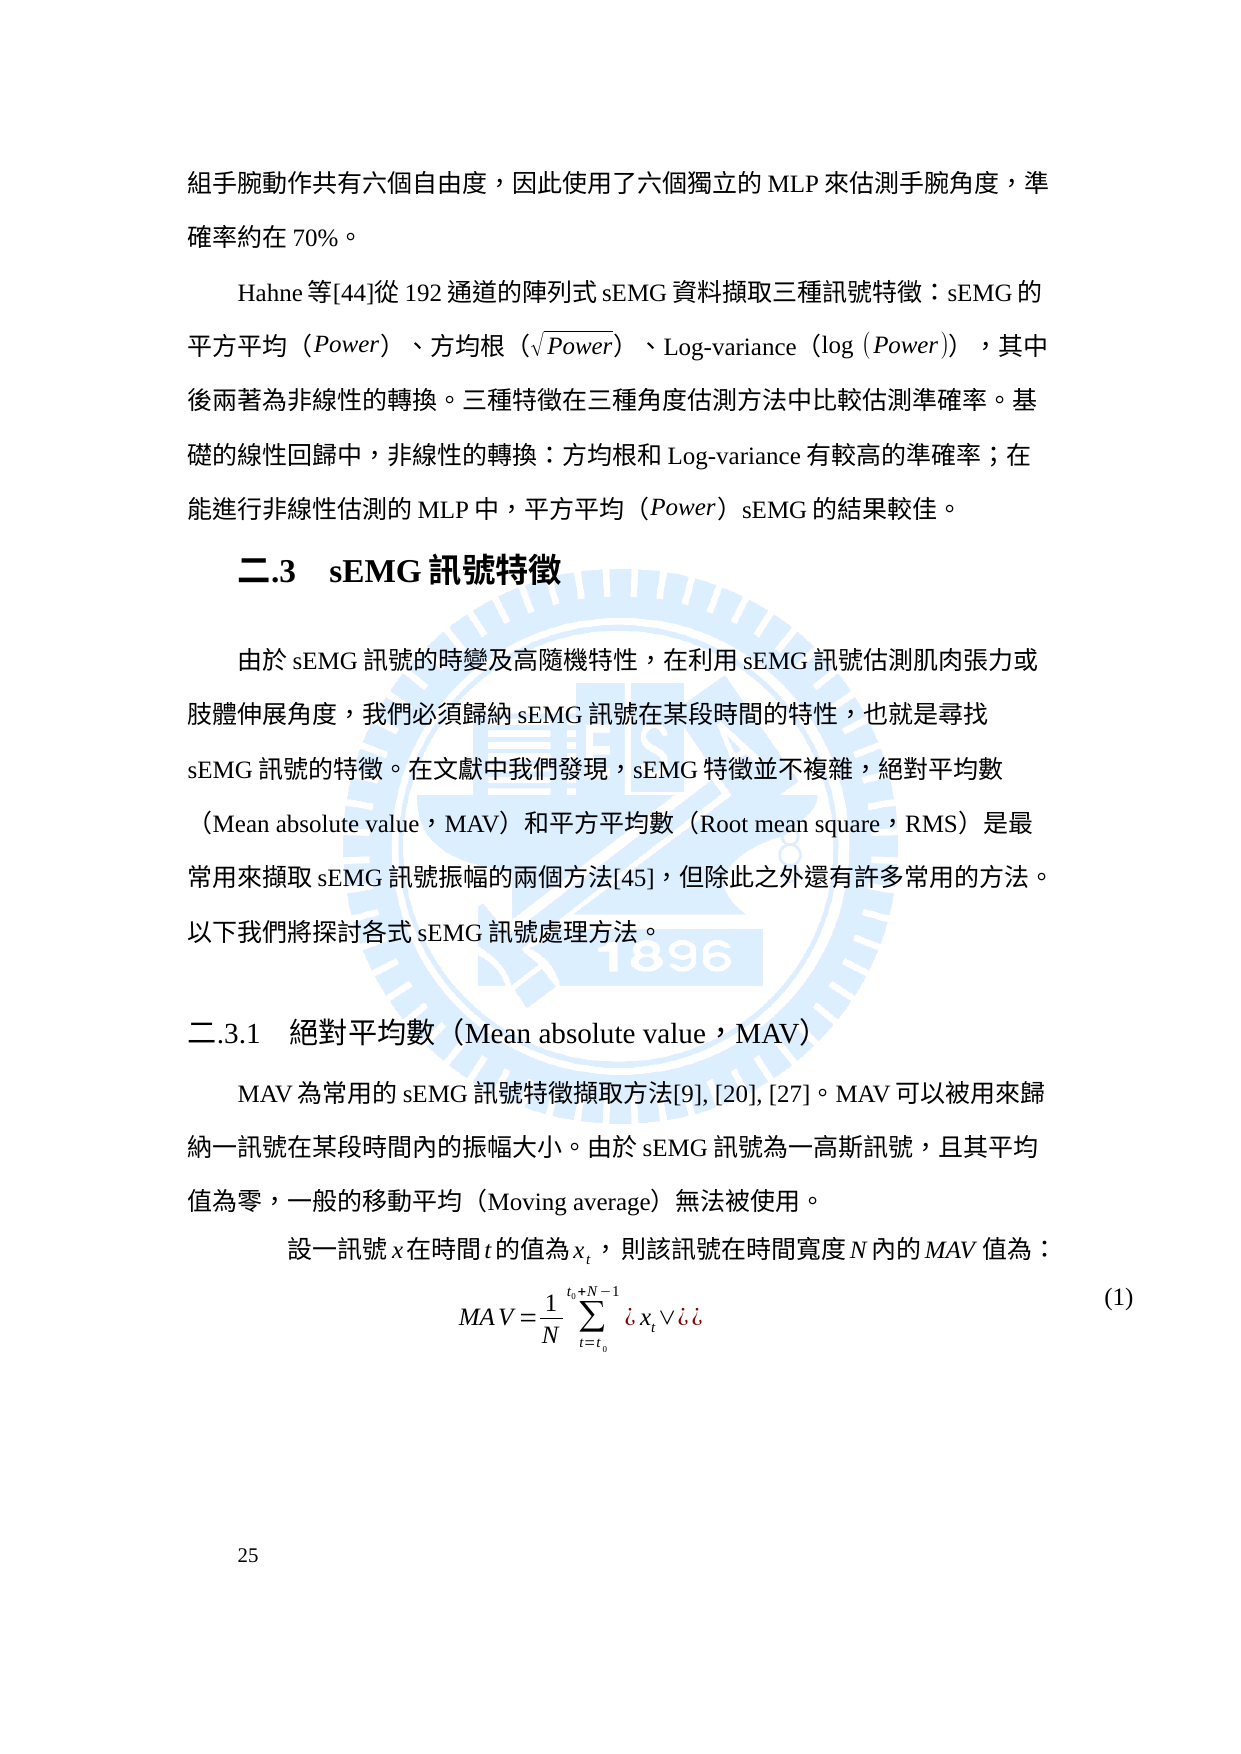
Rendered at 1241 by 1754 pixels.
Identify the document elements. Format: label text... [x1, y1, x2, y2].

text MAV為常用的sEMG訊號特徵擷取方法[9], [20], [27]。MAV可以被用來歸納一訊號在某段時間內的振幅大小。由於sEMG訊號為一高斯訊號，且其平均值為零，一般的移動平均（Moving average）無法被使用。 [187, 1073, 1053, 1218]
text Hahne等[44]從192通道的陣列式sEMG資料擷取三種訊號特徵：sEMG的平方平均（）、方均根（）、Log-variance（），其中後兩著為非線性的轉換。三種特徵在三種角度估測方法中比較估測準確率。基礎的線性回歸中，非線性的轉換：方均根和Log-variance有較高的準確率；在能進行非線性估測的MLP中，平方平均（）sEMG的結果較佳。 [187, 272, 1053, 526]
subtitle 絕對平均數（Mean absolute value，MAV） [187, 1010, 1053, 1052]
table_header (1) [973, 1282, 1144, 1402]
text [187, 163, 1053, 254]
text 由於sEMG訊號的時變及高隨機特性，在利用sEMG訊號估測肌肉張力或肢體伸展角度，我們必須歸納sEMG訊號在某段時間的特性，也就是尋找sEMG訊號的特徵。在文獻中我們發現，sEMG特徵並不複雜，絕對平均數（Mean absolute value，MAV）和平方平均數（Root mean square，RMS）是最常用來擷取sEMG訊號振幅的兩個方法[45]，但除此之外還有許多常用的方法。以下我們將探討各式sEMG訊號處理方法。 [187, 640, 1053, 948]
subtitle sEMG訊號特徵 [187, 544, 1053, 592]
table_header [188, 1282, 973, 1402]
